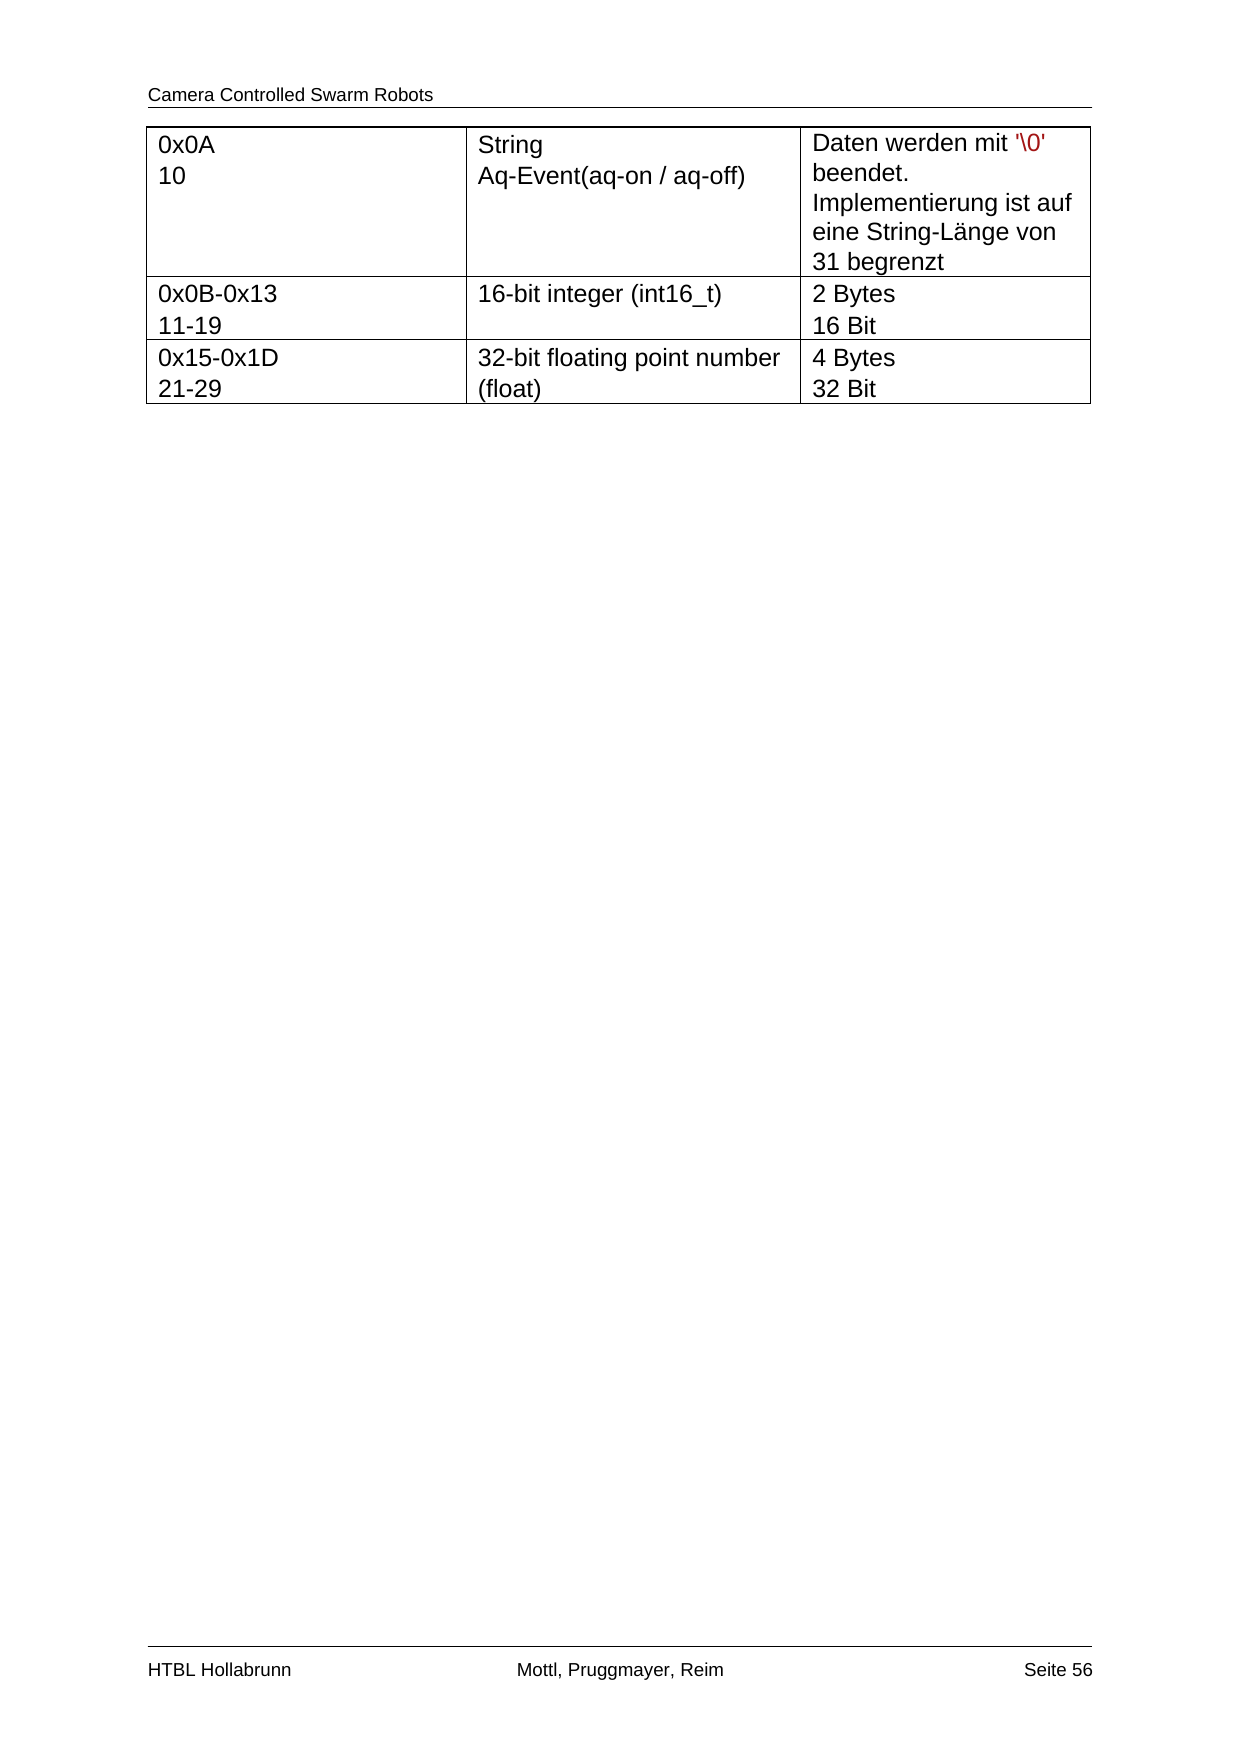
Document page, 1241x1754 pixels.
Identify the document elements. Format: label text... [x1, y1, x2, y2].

table_cell 4 Bytes 32 Bit [801, 340, 1090, 403]
table_cell 0x0A 10 [147, 128, 466, 276]
table_cell 0x0B-0x13 11-19 [147, 277, 466, 339]
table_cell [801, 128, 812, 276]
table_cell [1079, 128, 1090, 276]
table_cell 0x15-0x1D 21-29 [147, 340, 466, 403]
table_cell 16-bit integer (int16_t) [467, 277, 800, 339]
table_cell 2 Bytes 16 Bit [801, 277, 1090, 339]
table_cell String Aq-Event(aq-on / aq-off) [467, 128, 800, 276]
table_cell 32-bit floating point number (float) [467, 340, 800, 403]
